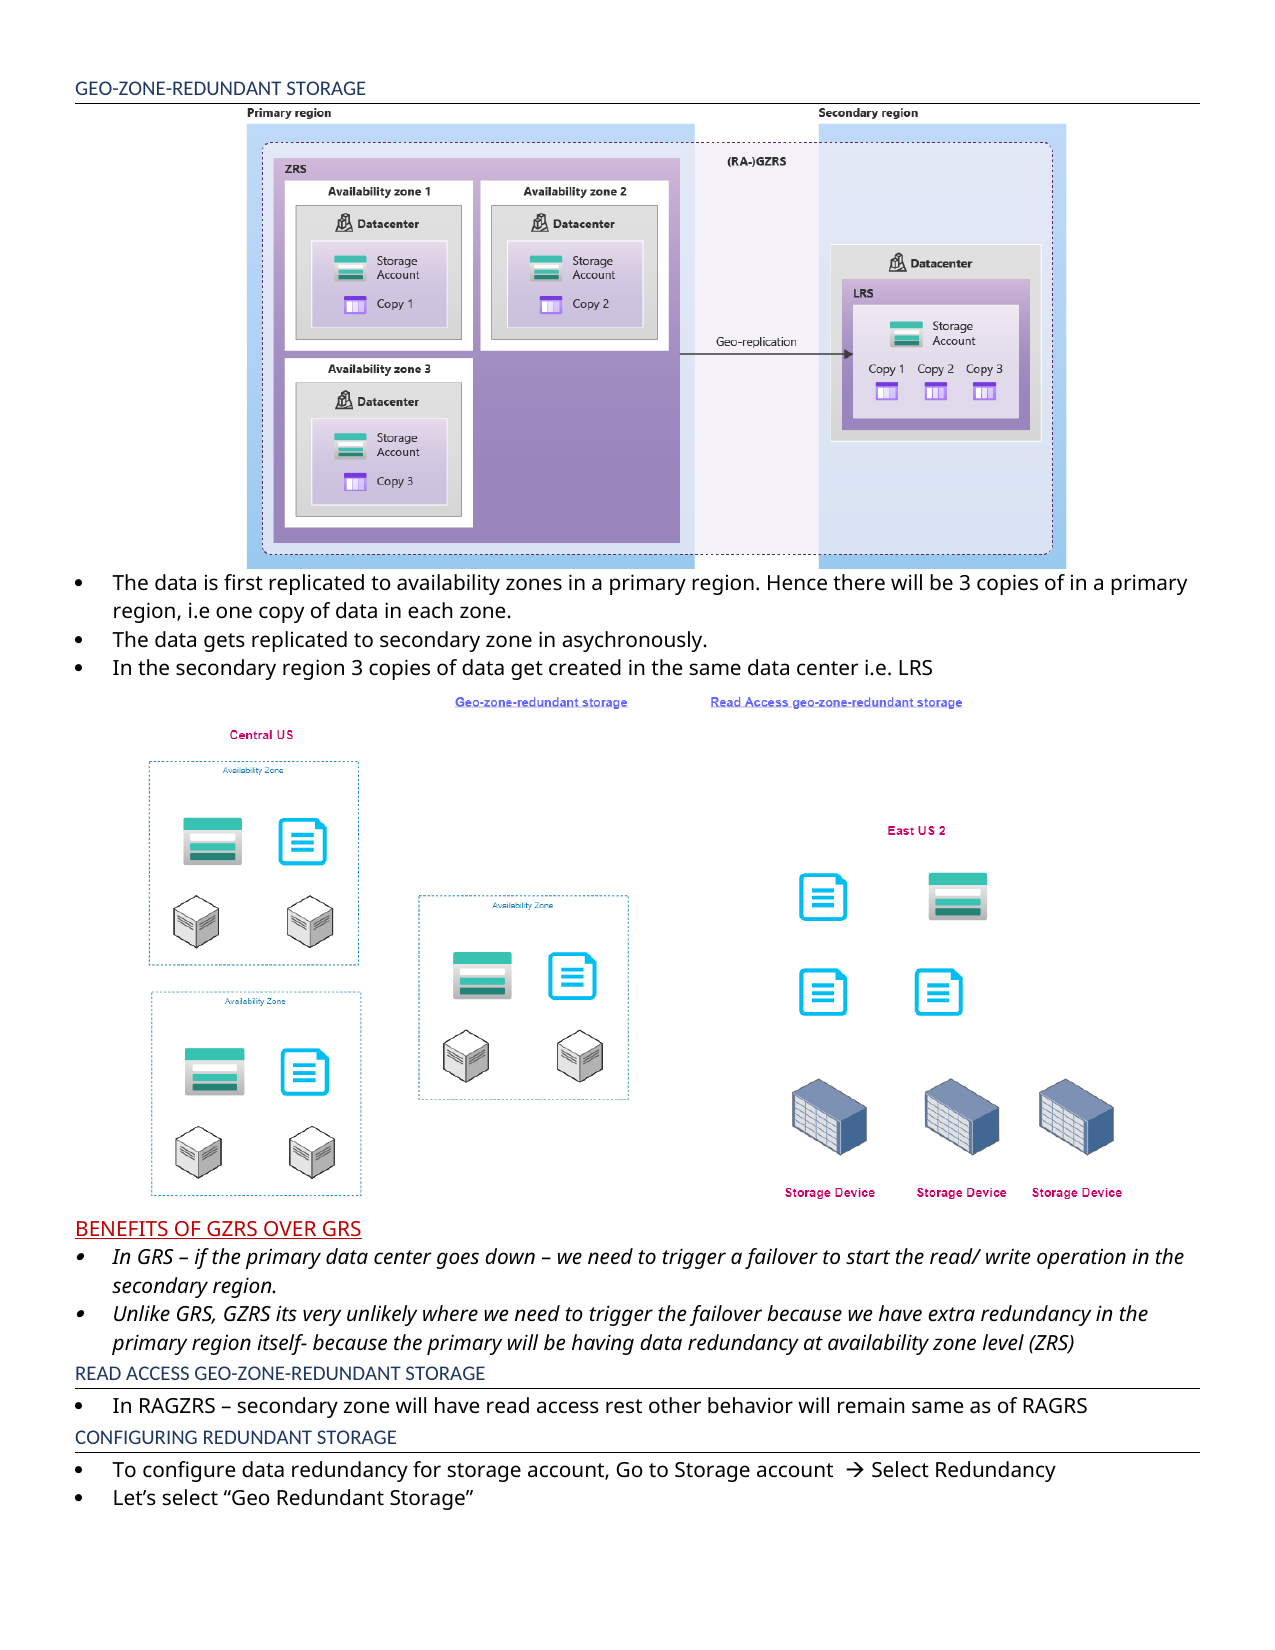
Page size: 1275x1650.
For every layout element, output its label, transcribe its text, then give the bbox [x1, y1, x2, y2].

list To configure data redundancy for storage account, Go to Storage account Select Redundancy [75, 1455, 1200, 1483]
list The data is first replicated to availability zones in a primary region. Hence there will be 3 copies of in a primary region, i.e one copy of data in each zone. [75, 568, 1200, 625]
list In RAGZRS – secondary zone will have read access rest other behavior will remain same as of RAGRS [75, 1391, 1200, 1420]
list Let’s select “Geo Redundant Storage” [75, 1483, 1200, 1512]
list Unlike GRS, GZRS its very unlikely where we need to trigger the failover because we have extra redundancy in the primary region itself- because the primary will be having data redundancy at availability zone level (ZRS) [75, 1299, 1200, 1356]
list The data gets replicated to secondary zone in asychronously. [75, 625, 1200, 653]
list In the secondary region 3 copies of data get created in the same data center i.e. LRS [75, 653, 1200, 682]
text BENEFITS OF GZRS OVER GRS [75, 1214, 1200, 1242]
subtitle READ ACCESS GEO-ZONE-REDUNDANT STORAGE [75, 1360, 1200, 1388]
list In GRS – if the primary data center goes down – we need to trigger a failover to start the read/ write operation in the secondary region. [75, 1242, 1200, 1299]
picture [246, 106, 1067, 569]
subtitle GEO-ZONE-REDUNDANT STORAGE [75, 75, 1200, 103]
picture [145, 681, 1130, 1214]
subtitle CONFIGURING REDUNDANT STORAGE [75, 1424, 1200, 1452]
